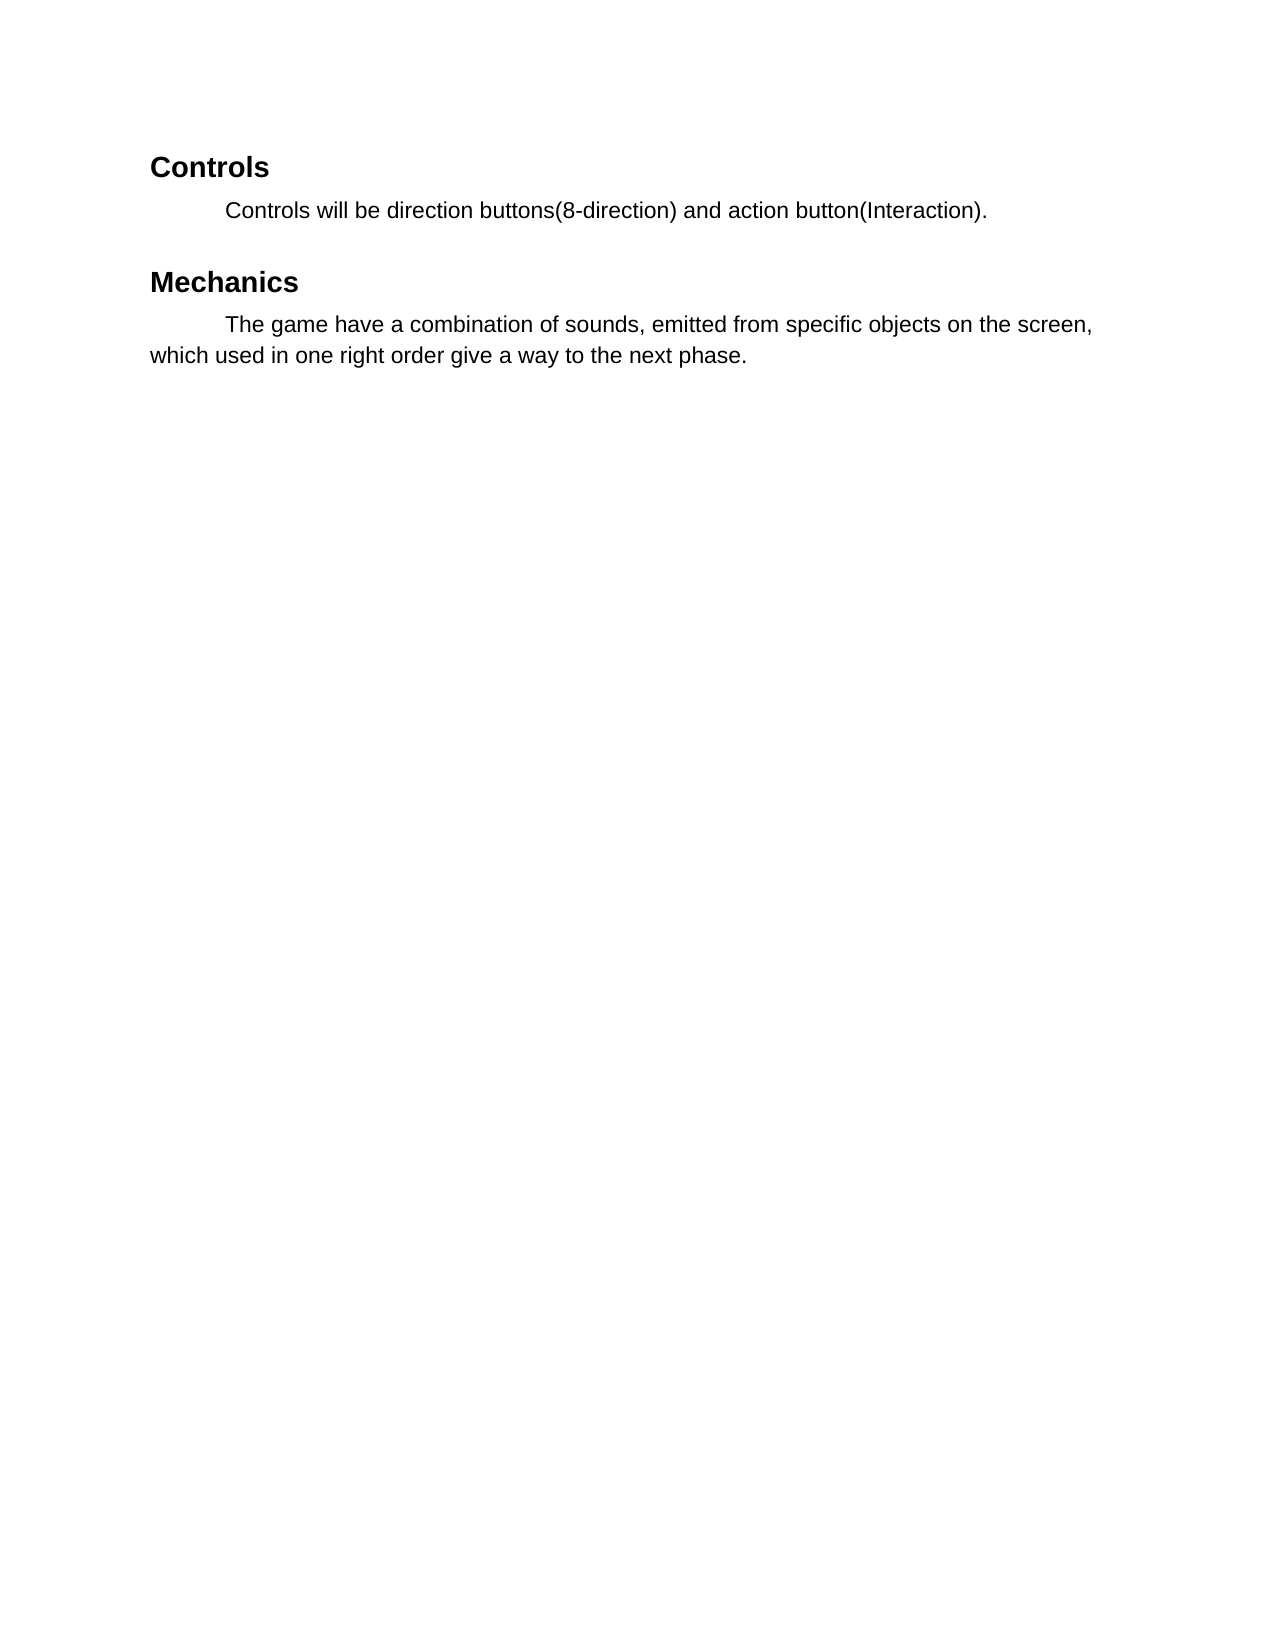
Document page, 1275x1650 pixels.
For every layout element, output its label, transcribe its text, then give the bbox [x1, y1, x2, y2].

text The game have a combination of sounds, emitted from specific objects on the screen, which used in one right order give a way to the next phase. [150, 311, 1125, 368]
text Controls will be direction buttons(8-direction) and action button(Interaction). [150, 197, 1125, 223]
subtitle Controls [150, 150, 1125, 183]
subtitle Mechanics [150, 264, 1125, 298]
